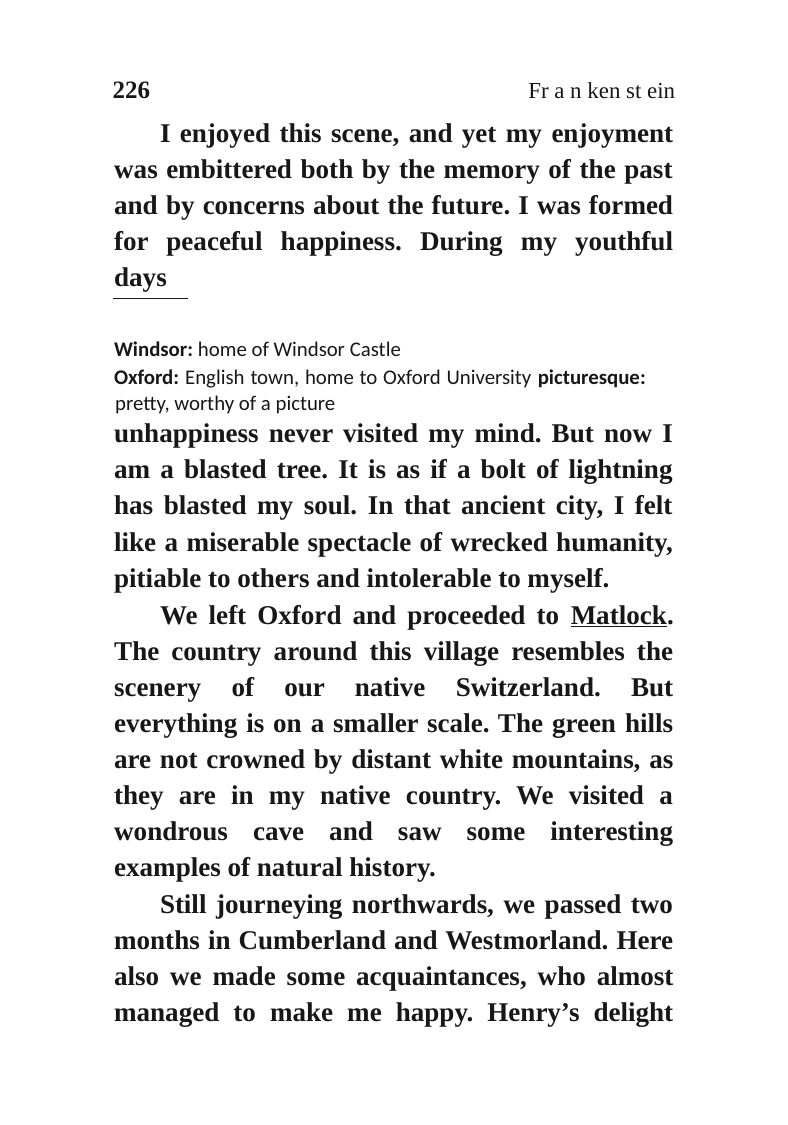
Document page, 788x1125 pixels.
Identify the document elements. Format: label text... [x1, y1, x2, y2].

text Windsor: home of Windsor Castle [114, 337, 675, 362]
text Oxford: English town, home to Oxford University picturesque: pretty, worthy of a picture [114, 364, 646, 416]
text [114, 888, 674, 1027]
text I enjoyed this scene, and yet my enjoyment was embittered both by the memory of the past and by concerns about the future. I was formed for peaceful happiness. During my youthful days [114, 117, 674, 292]
text unhappiness never visited my mind. But now I am a blasted tree. It is as if a bolt of lightning has blasted my soul. In that ancient city, I felt like a miserable spectacle of wrecked humanity, pitiable to others and intolerable to myself. [114, 418, 674, 593]
text We left Oxford and proceeded to Matlock. The country around this village resembles the scenery of our native Switzerland. But everything is on a smaller scale. The green hills are not crowned by distant white mountains, as they are in my native country. We visited a wondrous cave and saw some interesting examples of natural history. [114, 599, 674, 882]
